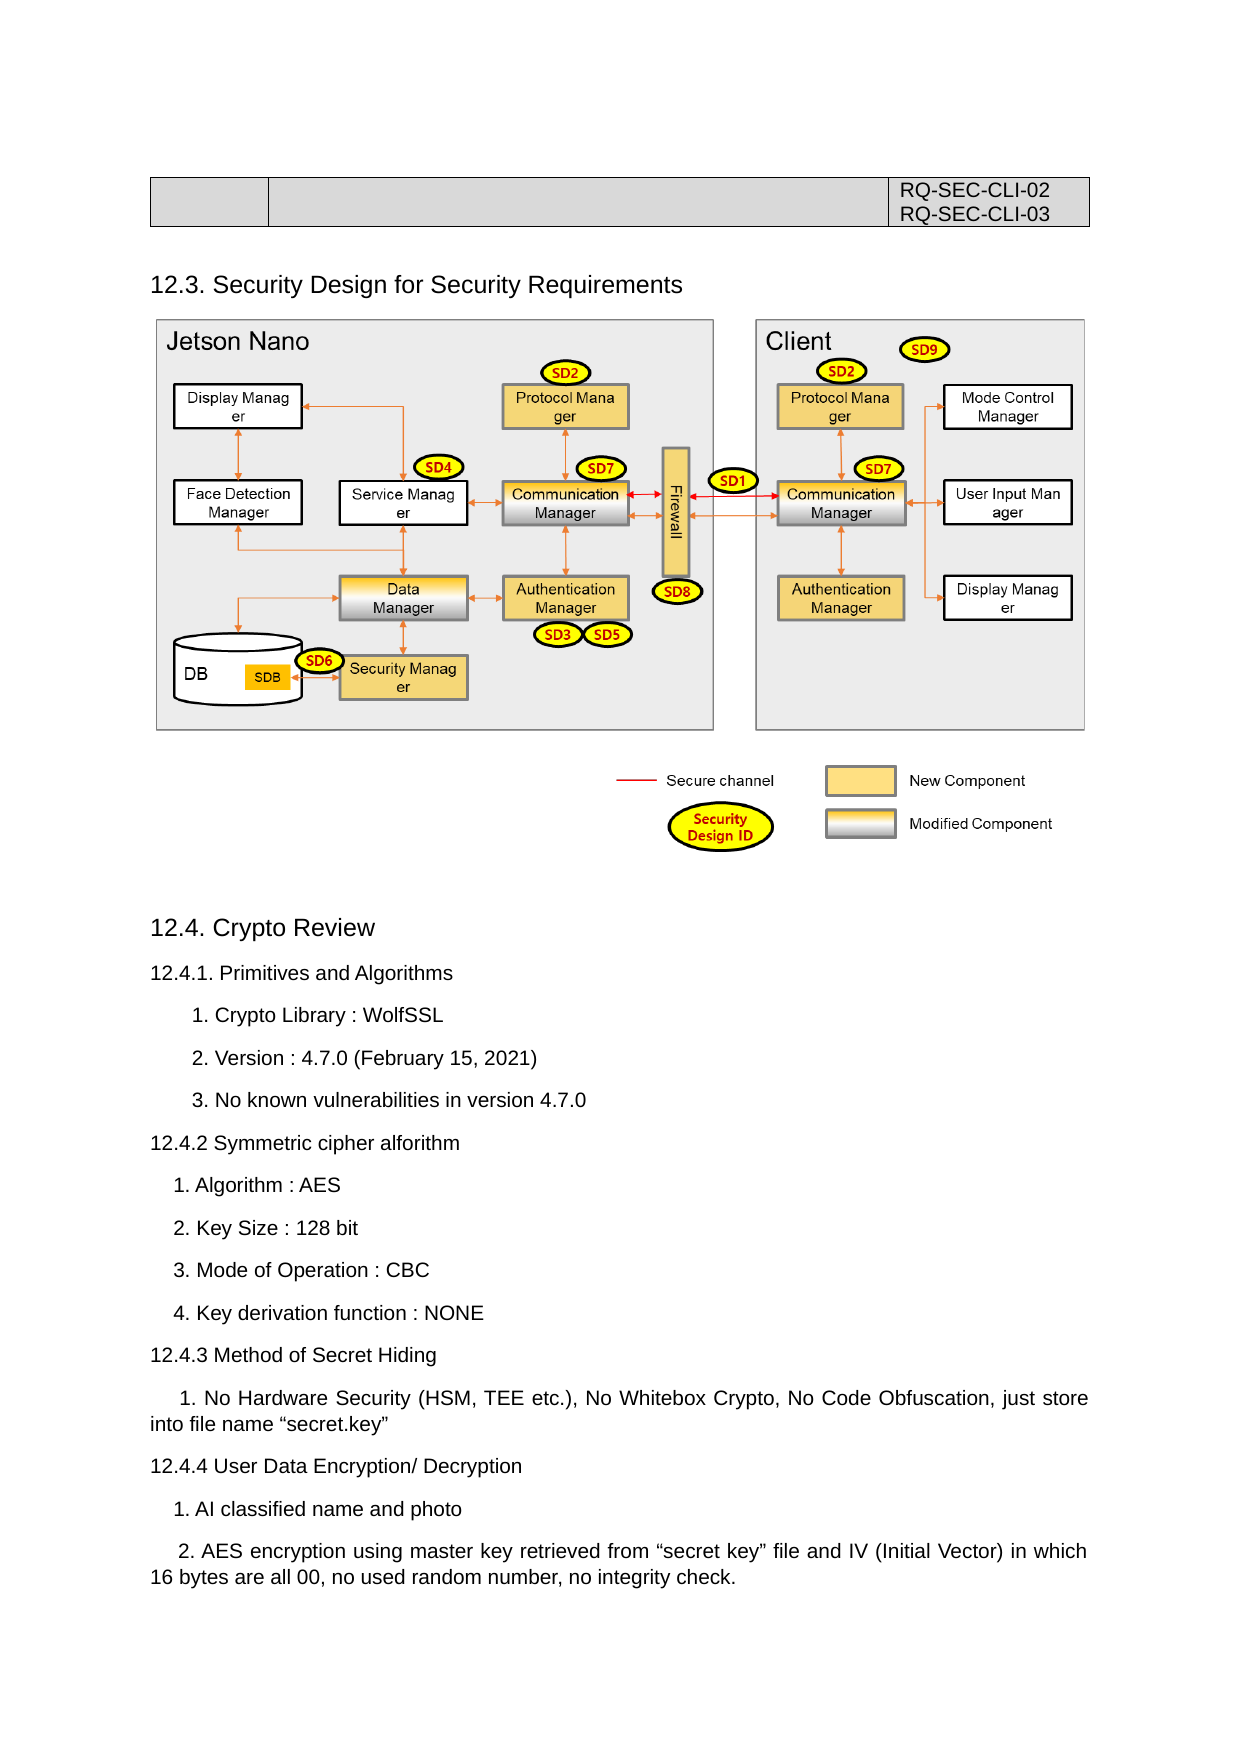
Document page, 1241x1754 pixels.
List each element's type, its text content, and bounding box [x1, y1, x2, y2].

text 12.4.1. Primitives and Algorithms [150, 961, 1090, 984]
text 12.4.4 User Data Encryption/ Decryption [150, 1454, 1090, 1478]
subtitle 12.3. Security Design for Security Requirements [150, 270, 1090, 298]
subtitle 12.4. Crypto Review [150, 913, 1090, 942]
text 2. AES encryption using master key retrieved from “secret key” file and IV (Initial Vector) in which 16 bytes are all 00, no used random number, no integrity check. [150, 1539, 1090, 1589]
text 2. Key Size : 128 bit [150, 1216, 1090, 1239]
text 1. No Hardware Security (HSM, TEE etc.), No Whitebox Crypto, No Code Obfuscation, just store into file name “secret.key” [150, 1386, 1090, 1435]
text 1. Algorithm : AES [150, 1173, 1090, 1197]
picture [150, 317, 1085, 852]
table_cell SD-09 [151, 178, 268, 226]
text 12.4.2 Symmetric cipher alforithm [150, 1131, 1090, 1154]
text 3. No known vulnerabilities in version 4.7.0 [150, 1088, 1090, 1112]
text 1. AI classified name and photo [150, 1496, 1090, 1520]
text 1. Crypto Library : WolfSSL [150, 1003, 1090, 1027]
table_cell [889, 178, 1089, 226]
text 2. Version : 4.7.0 (February 15, 2021) [150, 1046, 1090, 1069]
text 4. Key derivation function : NONE [150, 1301, 1090, 1324]
text 12.4.3 Method of Secret Hiding [150, 1343, 1090, 1367]
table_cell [269, 178, 888, 226]
text 3. Mode of Operation : CBC [150, 1258, 1090, 1282]
